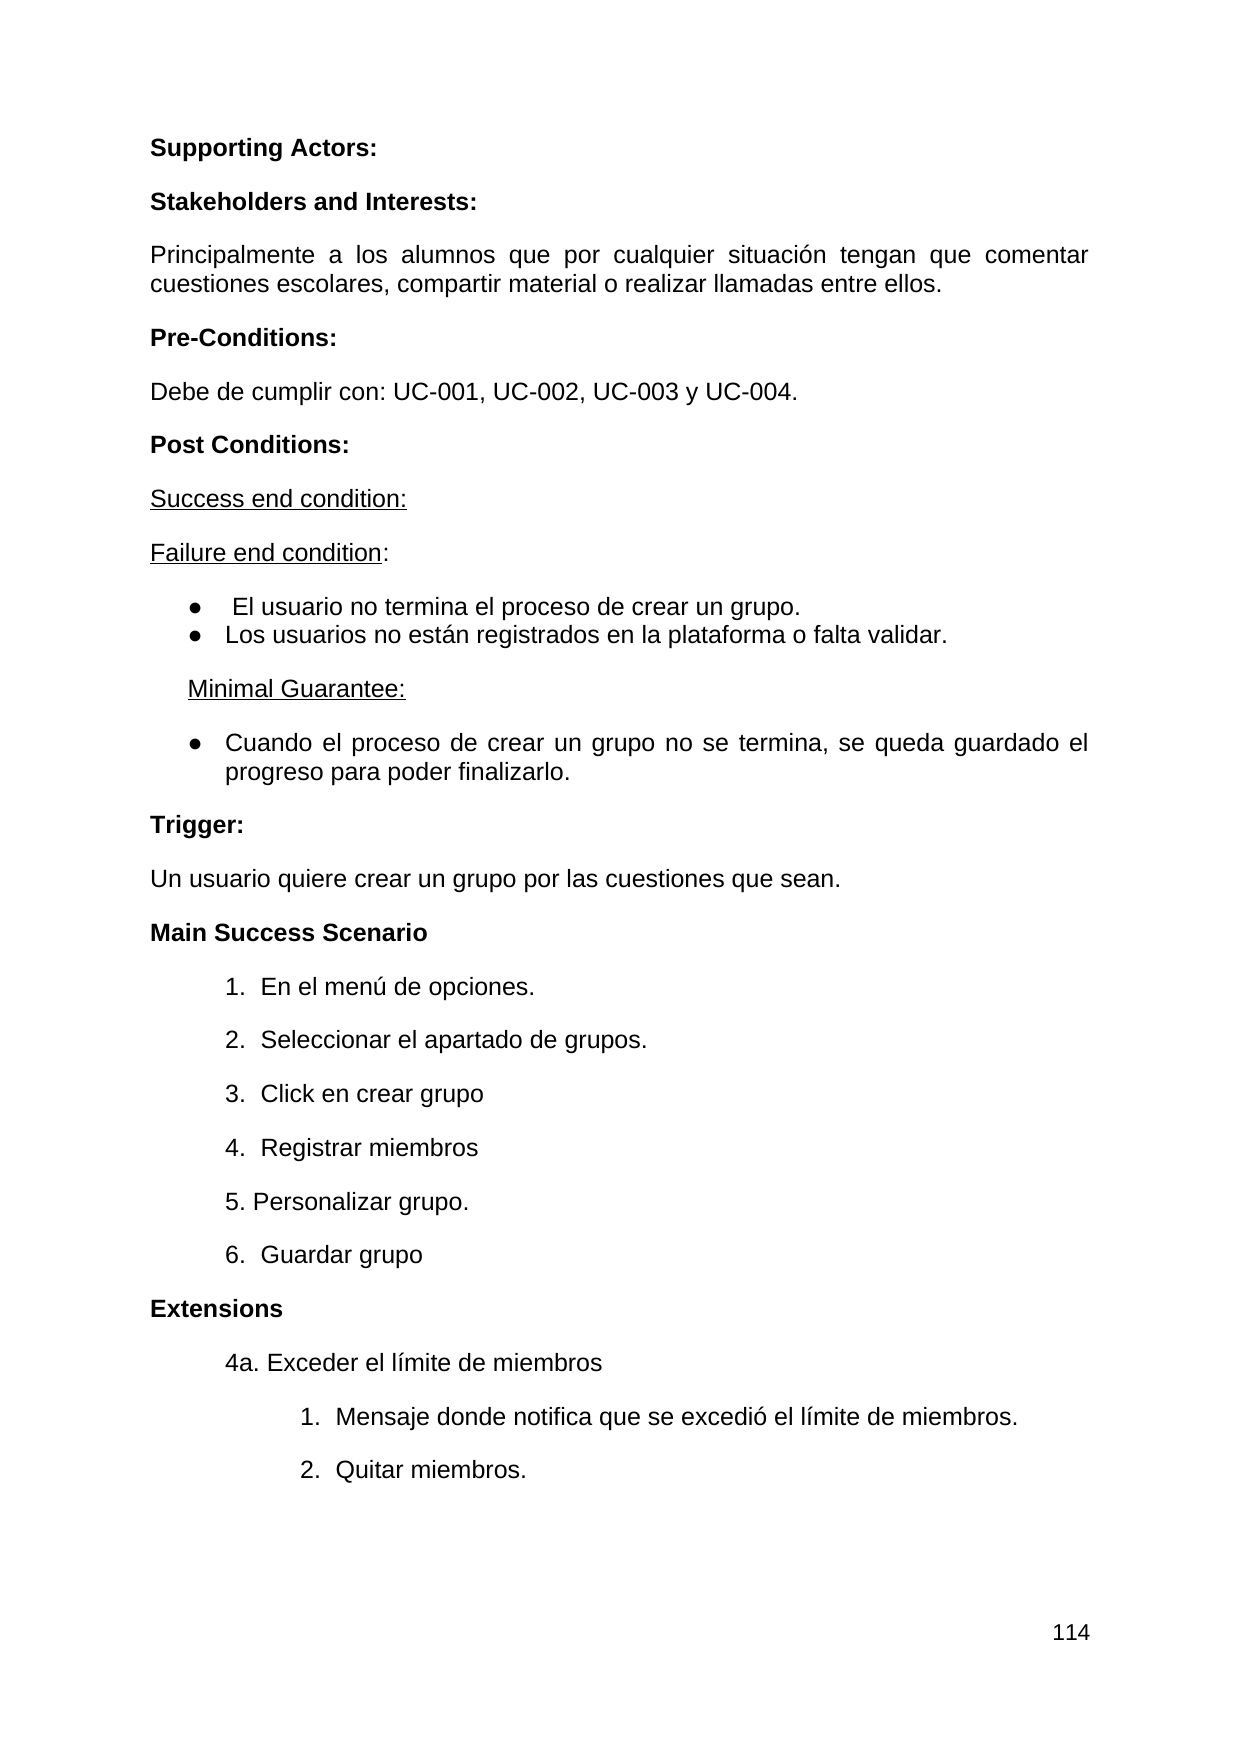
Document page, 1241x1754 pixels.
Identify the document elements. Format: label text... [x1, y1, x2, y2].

text Extensions [150, 1294, 1090, 1323]
text Un usuario quiere crear un grupo por las cuestiones que sean. [150, 864, 1090, 893]
text Minimal Guarantee: [187, 674, 1090, 703]
text Stakeholders and Interests: [150, 187, 1090, 215]
text Pre-Conditions: [150, 323, 1090, 352]
list Cuando el proceso de crear un grupo no se termina, se queda guardado el progreso para poder finalizarlo. [187, 728, 1090, 785]
text 5. Personalizar grupo. [225, 1187, 1090, 1215]
text 4a. Exceder el límite de miembros [150, 1348, 1090, 1377]
text Debe de cumplir con: UC-001, UC-002, UC-003 y UC-004. [150, 377, 1090, 405]
text Success end condition: [150, 484, 1090, 513]
list Los usuarios no están registrados en la plataforma o falta validar. [187, 620, 1090, 649]
text Failure end condition: [150, 538, 1090, 567]
text 1. En el menú de opciones. [225, 972, 1090, 1000]
text Post Conditions: [150, 430, 1090, 459]
list El usuario no termina el proceso de crear un grupo. [187, 592, 1090, 620]
text Supporting Actors: [150, 133, 1090, 162]
text 2. Seleccionar el apartado de grupos. [225, 1025, 1090, 1054]
text 4. Registrar miembros [225, 1133, 1090, 1162]
text Principalmente a los alumnos que por cualquier situación tengan que comentar cuestiones escolares, compartir material o realizar llamadas entre ellos. [150, 240, 1090, 298]
text 2. Quitar miembros. [300, 1455, 1090, 1484]
text 3. Click en crear grupo [225, 1079, 1090, 1108]
text 6. Guardar grupo [225, 1240, 1090, 1269]
text Trigger: [150, 810, 1090, 839]
text 1. Mensaje donde notifica que se excedió el límite de miembros. [300, 1402, 1090, 1430]
text Main Success Scenario [150, 918, 1090, 947]
